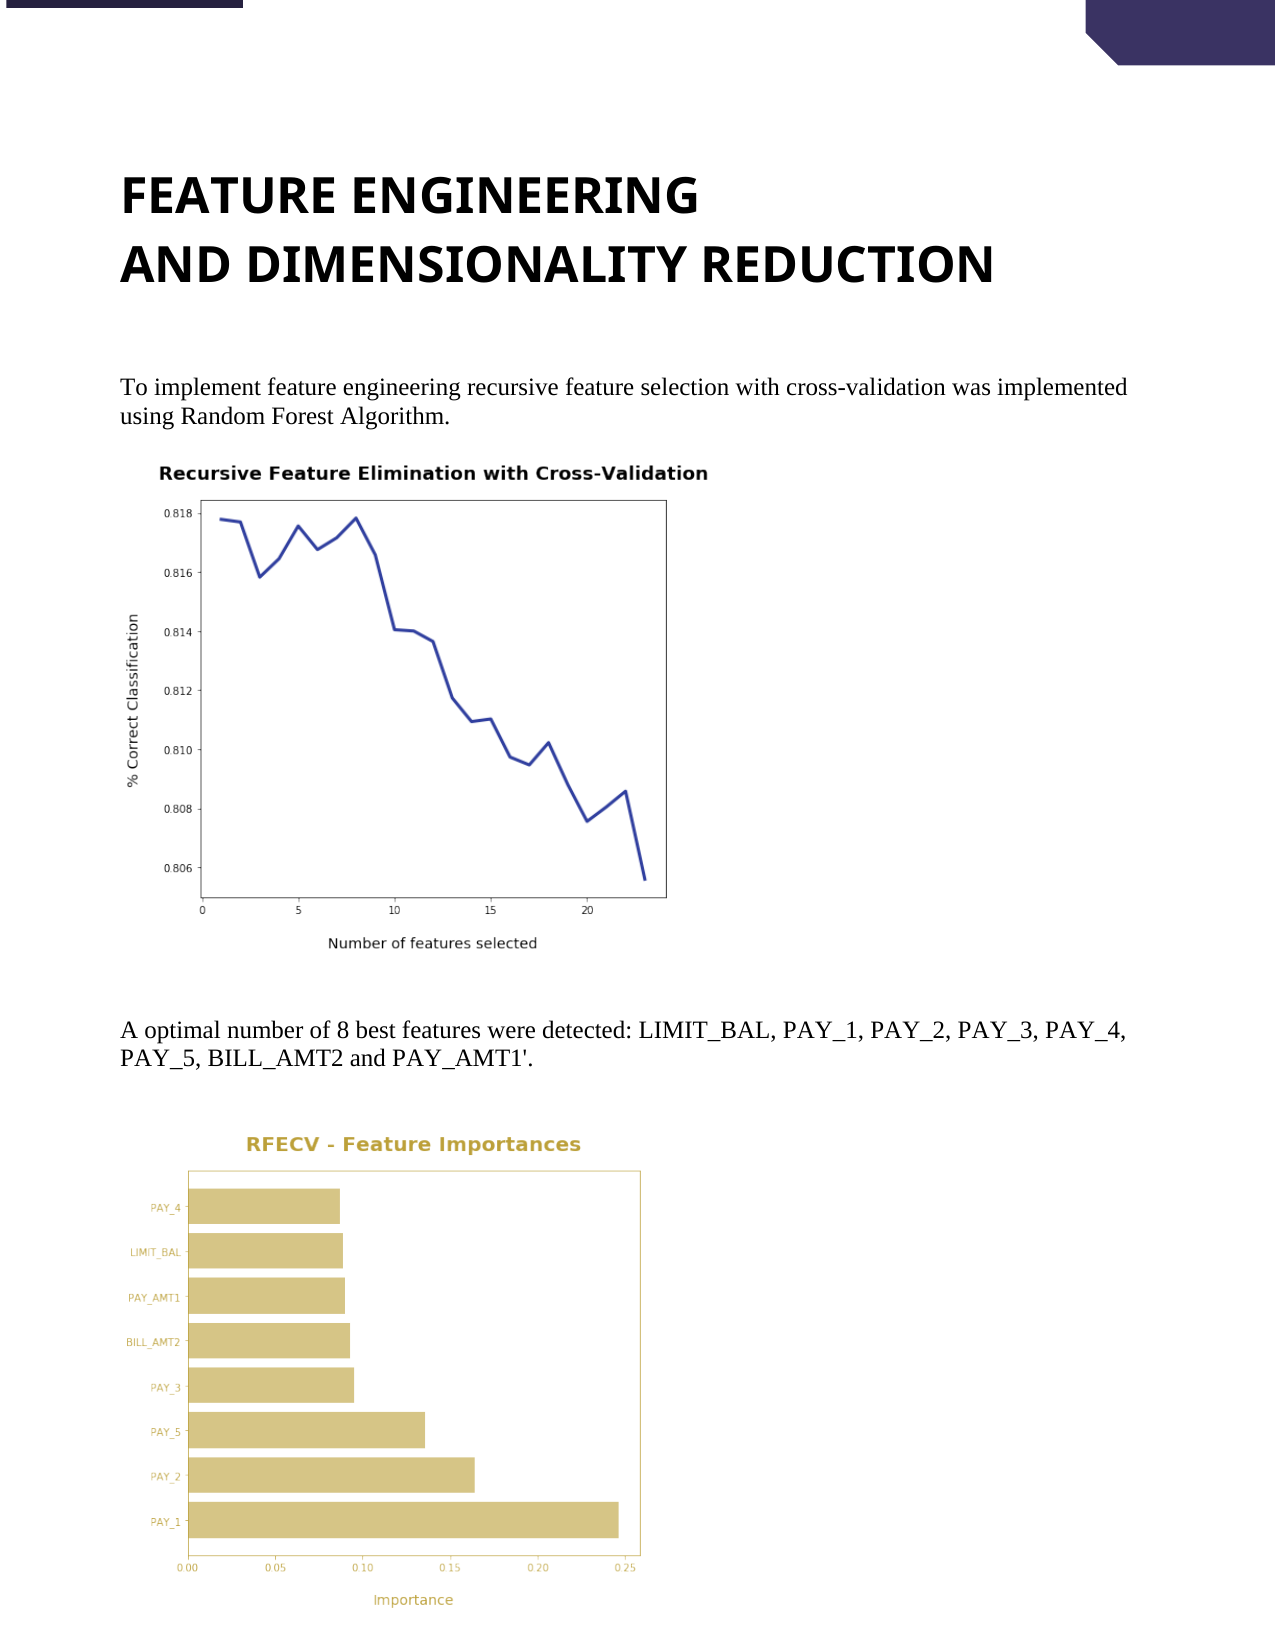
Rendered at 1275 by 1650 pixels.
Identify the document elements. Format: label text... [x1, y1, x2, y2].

text To implement feature engineering recursive feature selection with cross-validation was implemented using Random Forest Algorithm. [120, 372, 1155, 429]
picture [120, 458, 715, 958]
subtitle Feature Engineering and Dimensionality Reduction [120, 160, 1155, 297]
text A optimal number of 8 best features were detected: LIMIT_BAL, PAY_1, PAY_2, PAY_3, PAY_4, PAY_5, BILL_AMT2 and PAY_AMT1'. [120, 1015, 1155, 1072]
